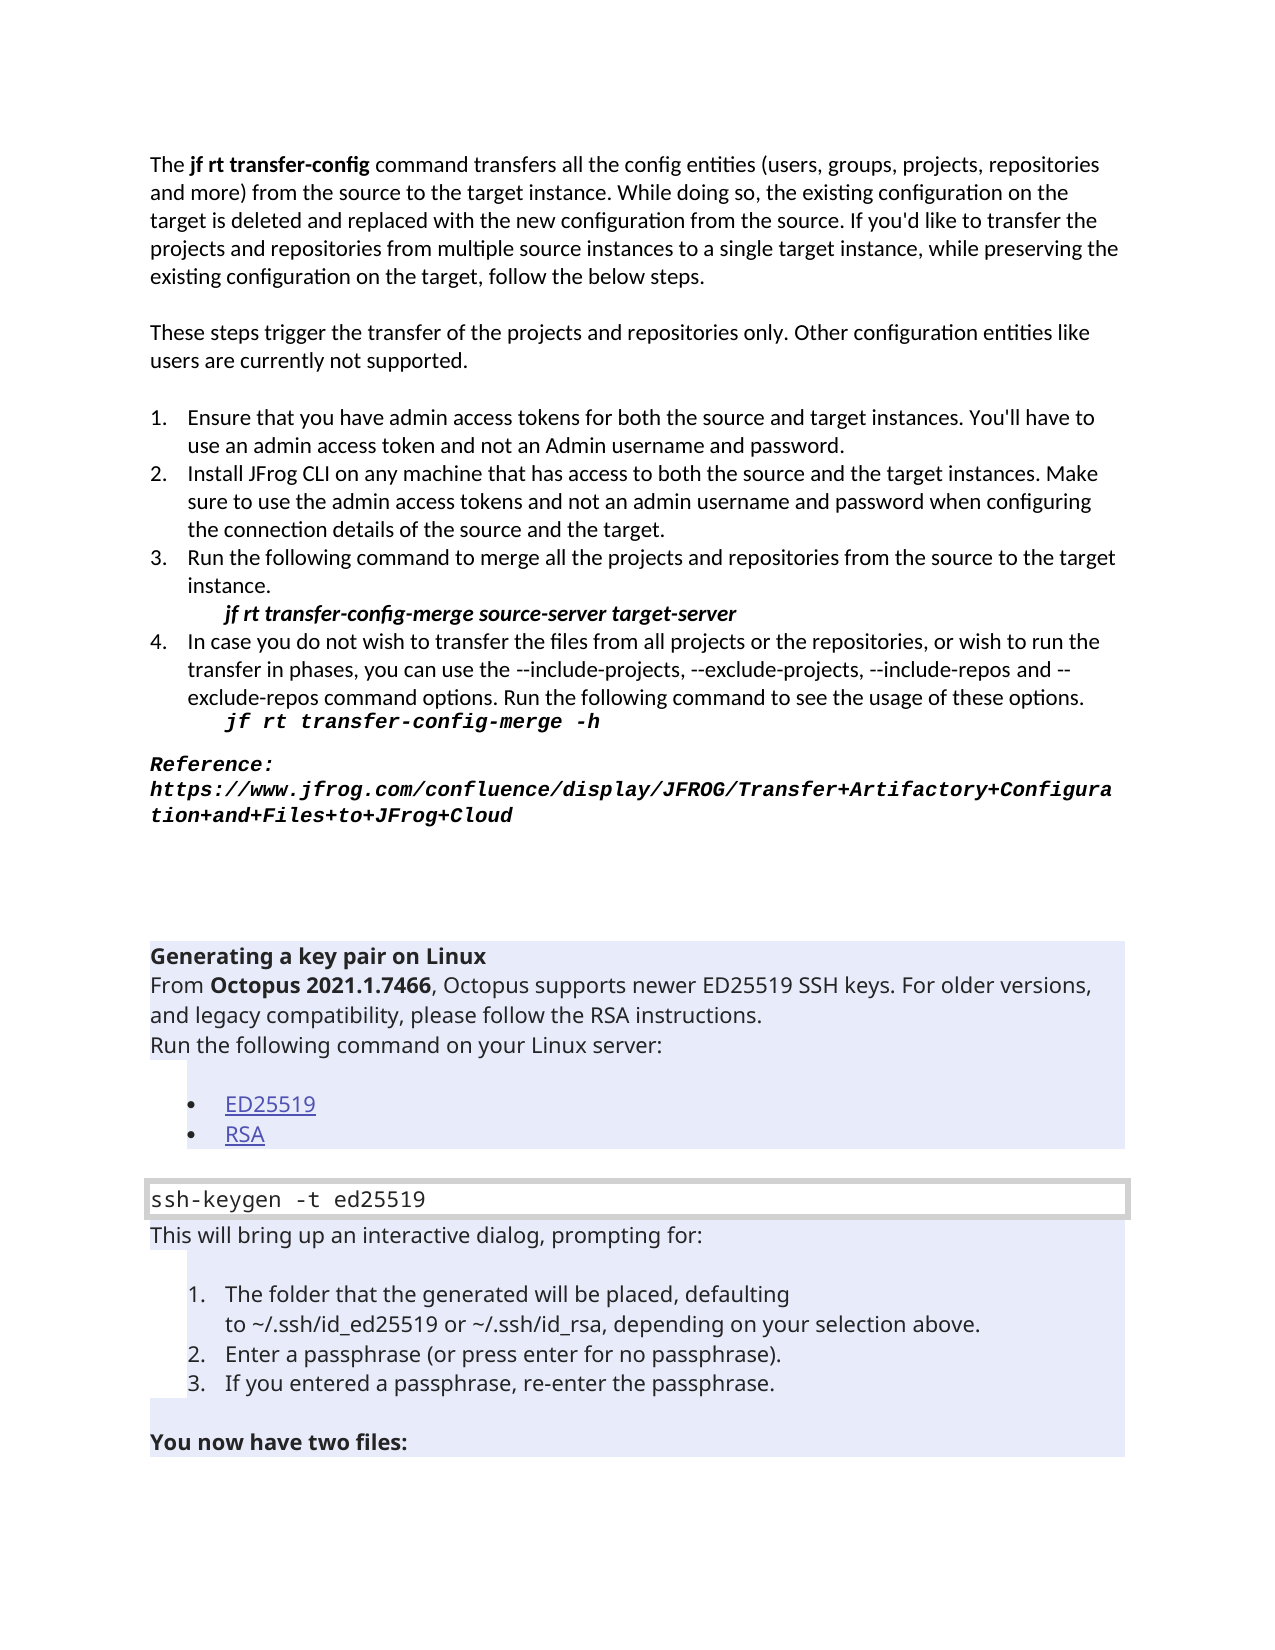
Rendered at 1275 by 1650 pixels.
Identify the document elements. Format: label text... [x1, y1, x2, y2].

text Reference: https://www.jfrog.com/confluence/display/JFROG/Transfer+Artifactory+Configuration+and+Files+to+JFrog+Cloud [150, 754, 1125, 828]
text Generating a key pair on Linux [150, 941, 1125, 971]
list Enter a passphrase (or press enter for no passphrase). [187, 1339, 1125, 1368]
text jf rt transfer-config-merge -h [225, 712, 1125, 735]
text ssh-keygen -t ed25519 [150, 1184, 1125, 1214]
text This will bring up an interactive dialog, prompting for: [150, 1220, 1125, 1250]
text The jf rt transfer-config command transfers all the config entities (users, groups, projects, repositories and more) from the source to the target instance. While doing so, the existing configuration on the target is deleted and replaced with the new configuration from the source. If you'd like to transfer the projects and repositories from multiple source instances to a single target instance, while preserving the existing configuration on the target, follow the below steps. [150, 150, 1125, 290]
text Run the following command on your Linux server: [150, 1030, 1125, 1060]
list Ensure that you have admin access tokens for both the source and target instances. You'll have to use an admin access token and not an Admin username and password. [150, 403, 1125, 459]
text jf rt transfer-config-merge source-server target-server [225, 599, 1125, 627]
text From Octopus 2021.1.7466, Octopus supports newer ED25519 SSH keys. For older versions, and legacy compatibility, please follow the RSA instructions. [150, 971, 1125, 1030]
list If you entered a passphrase, re-enter the passphrase. [187, 1368, 1125, 1398]
list In case you do not wish to transfer the files from all projects or the repositories, or wish to run the transfer in phases, you can use the --include-projects, --exclude-projects, --include-repos and --exclude-repos command options. Run the following command to see the usage of these options. [150, 627, 1125, 712]
text These steps trigger the transfer of the projects and repositories only. Other configuration entities like users are currently not supported. [150, 318, 1125, 374]
list Run the following command to merge all the projects and repositories from the source to the target instance. [150, 543, 1125, 599]
list RSA [187, 1119, 1125, 1149]
list Install JFrog CLI on any machine that has access to both the source and the target instances. Make sure to use the admin access tokens and not an admin username and password when configuring the connection details of the source and the target. [150, 459, 1125, 543]
text You now have two files: [150, 1427, 1125, 1457]
list The folder that the generated will be placed, defaulting to ~/.ssh/id_ed25519 or ~/.ssh/id_rsa, depending on your selection above. [187, 1279, 1125, 1339]
list ED25519 [187, 1089, 1125, 1119]
